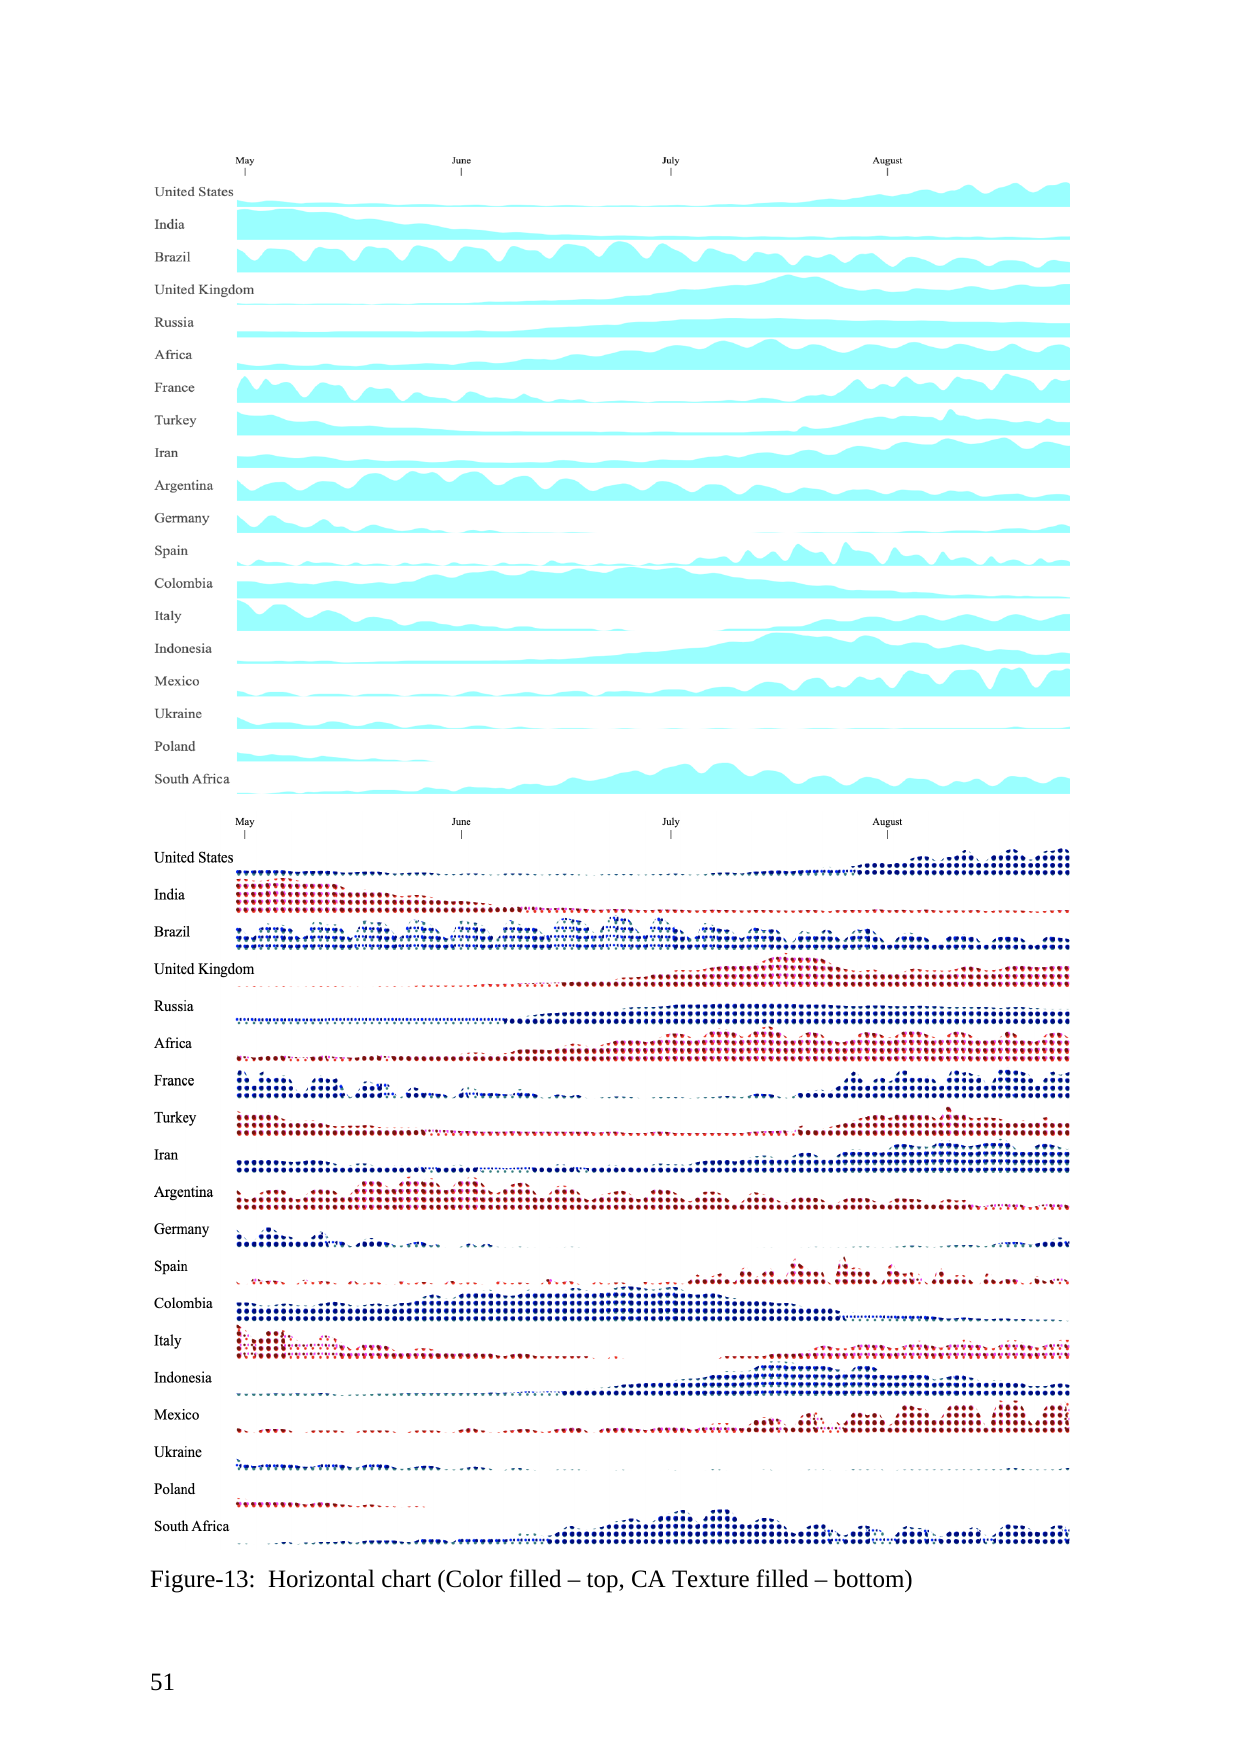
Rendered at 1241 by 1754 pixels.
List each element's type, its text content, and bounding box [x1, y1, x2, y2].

picture [150, 150, 1070, 798]
text Figure-13: Horizontal chart (Color filled – top, CA Texture filled – bottom) [150, 1564, 1090, 1593]
picture [150, 811, 1070, 1550]
